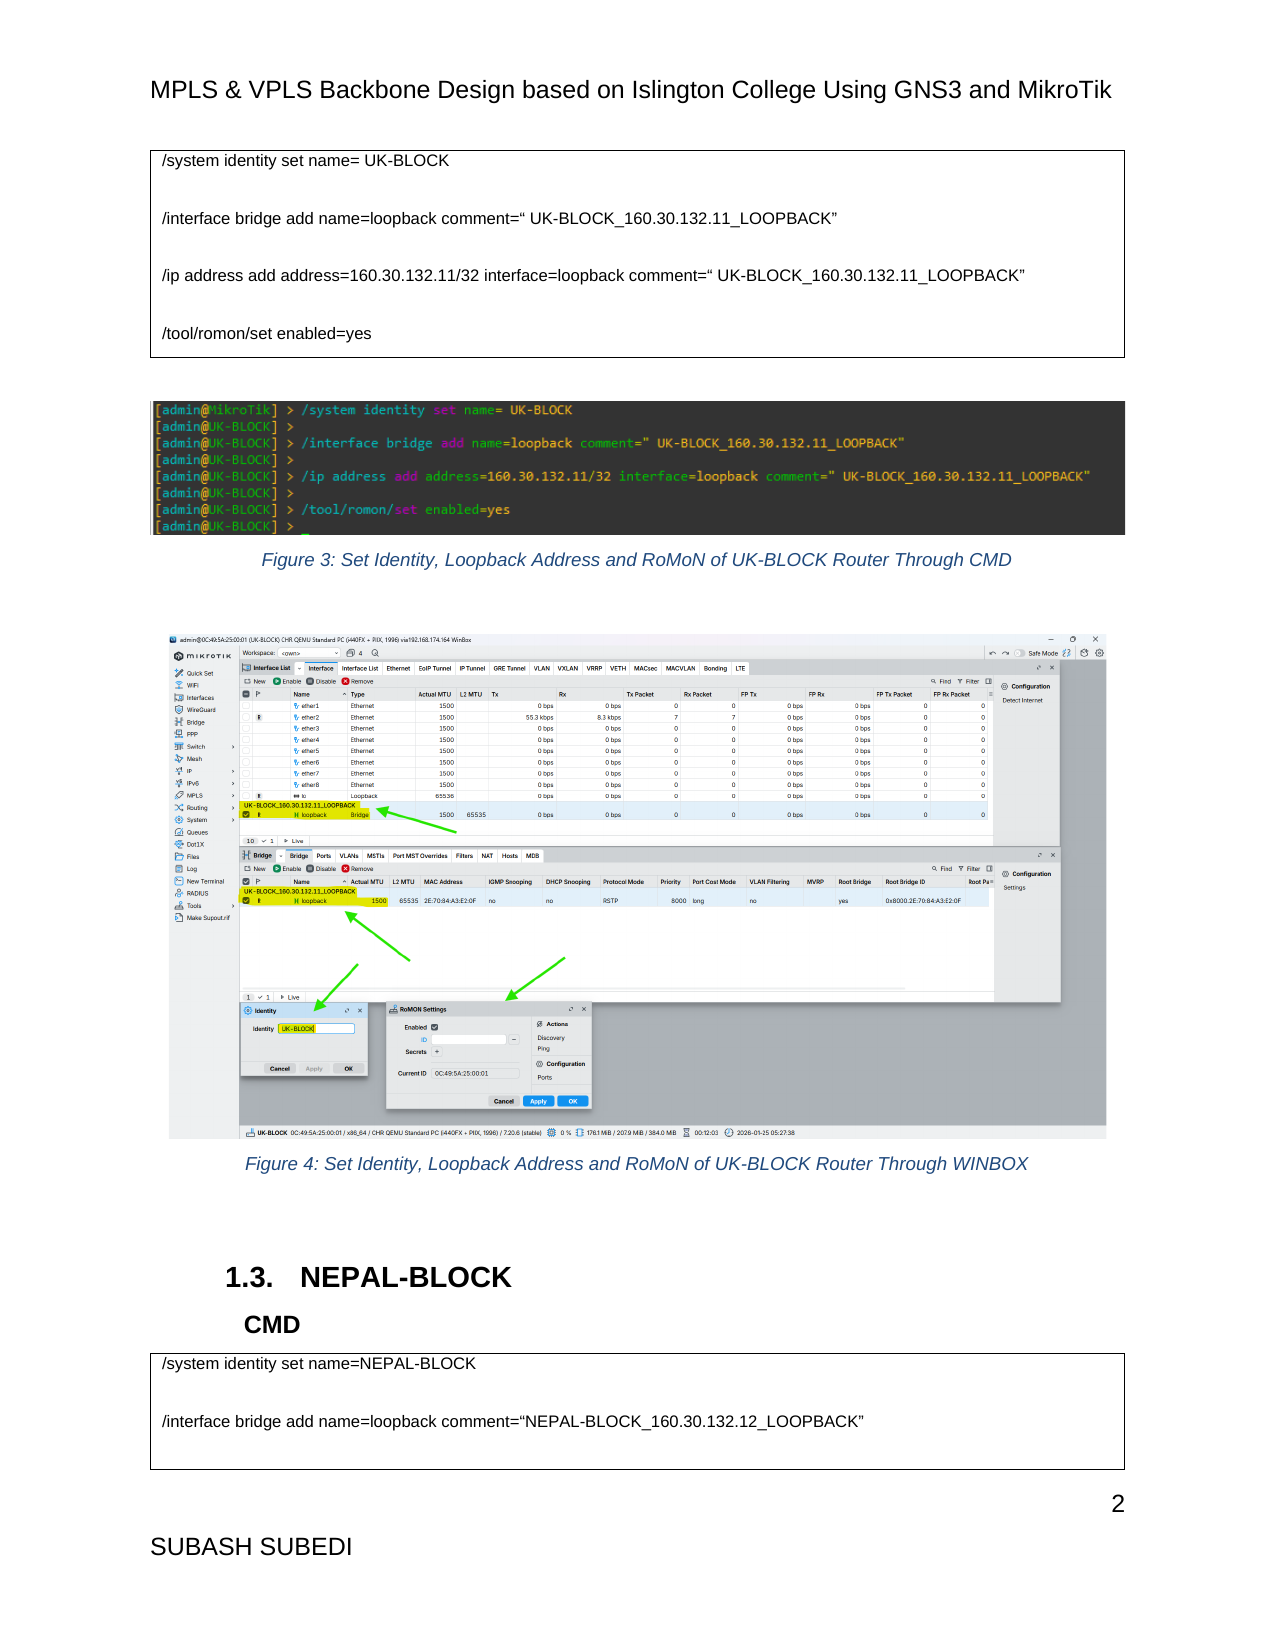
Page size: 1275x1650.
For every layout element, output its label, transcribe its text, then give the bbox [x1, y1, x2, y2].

picture [168, 634, 1107, 1139]
subtitle NEPAL-BLOCK [225, 1259, 1125, 1293]
picture [150, 401, 1125, 535]
text CMD [244, 1310, 1125, 1339]
table_header /system identity set name= UK-BLOCK /interface bridge add name=loopback comment=“ UK-BLOCK_160.30.132.11_LOOPBACK” /ip address add address=160.30.132.11/32 interface=loopback comment=“ UK-BLOCK_160.30.132.11_LOOPBACK” /tool/romon/set enabled=yes [151, 151, 1124, 357]
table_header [151, 1354, 1124, 1469]
text Figure 3: Set Identity, Loopback Address and RoMoN of UK-BLOCK Router Through CMD [150, 549, 1125, 571]
text Figure 4: Set Identity, Loopback Address and RoMoN of UK-BLOCK Router Through WINBOX [150, 1153, 1125, 1175]
